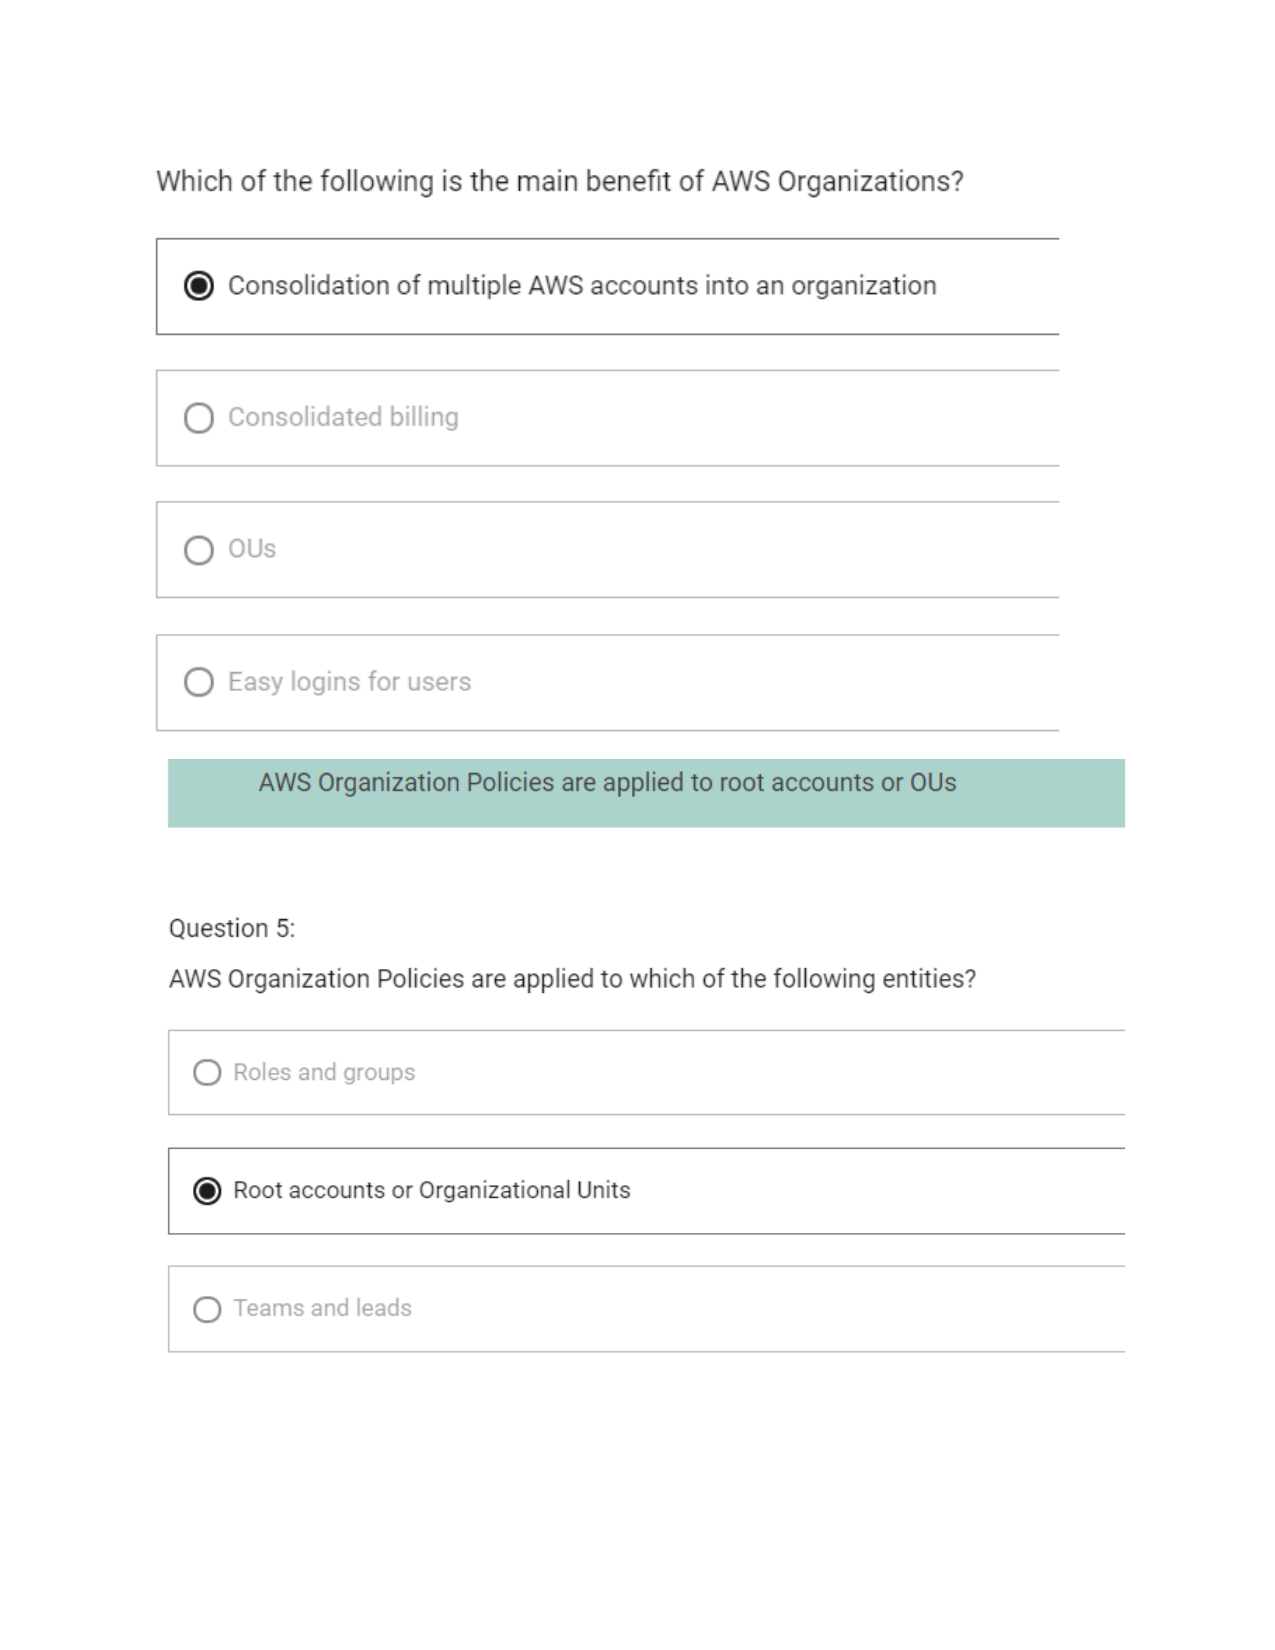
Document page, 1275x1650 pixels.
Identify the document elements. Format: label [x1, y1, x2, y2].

picture [150, 759, 1125, 1406]
picture [150, 150, 1060, 741]
